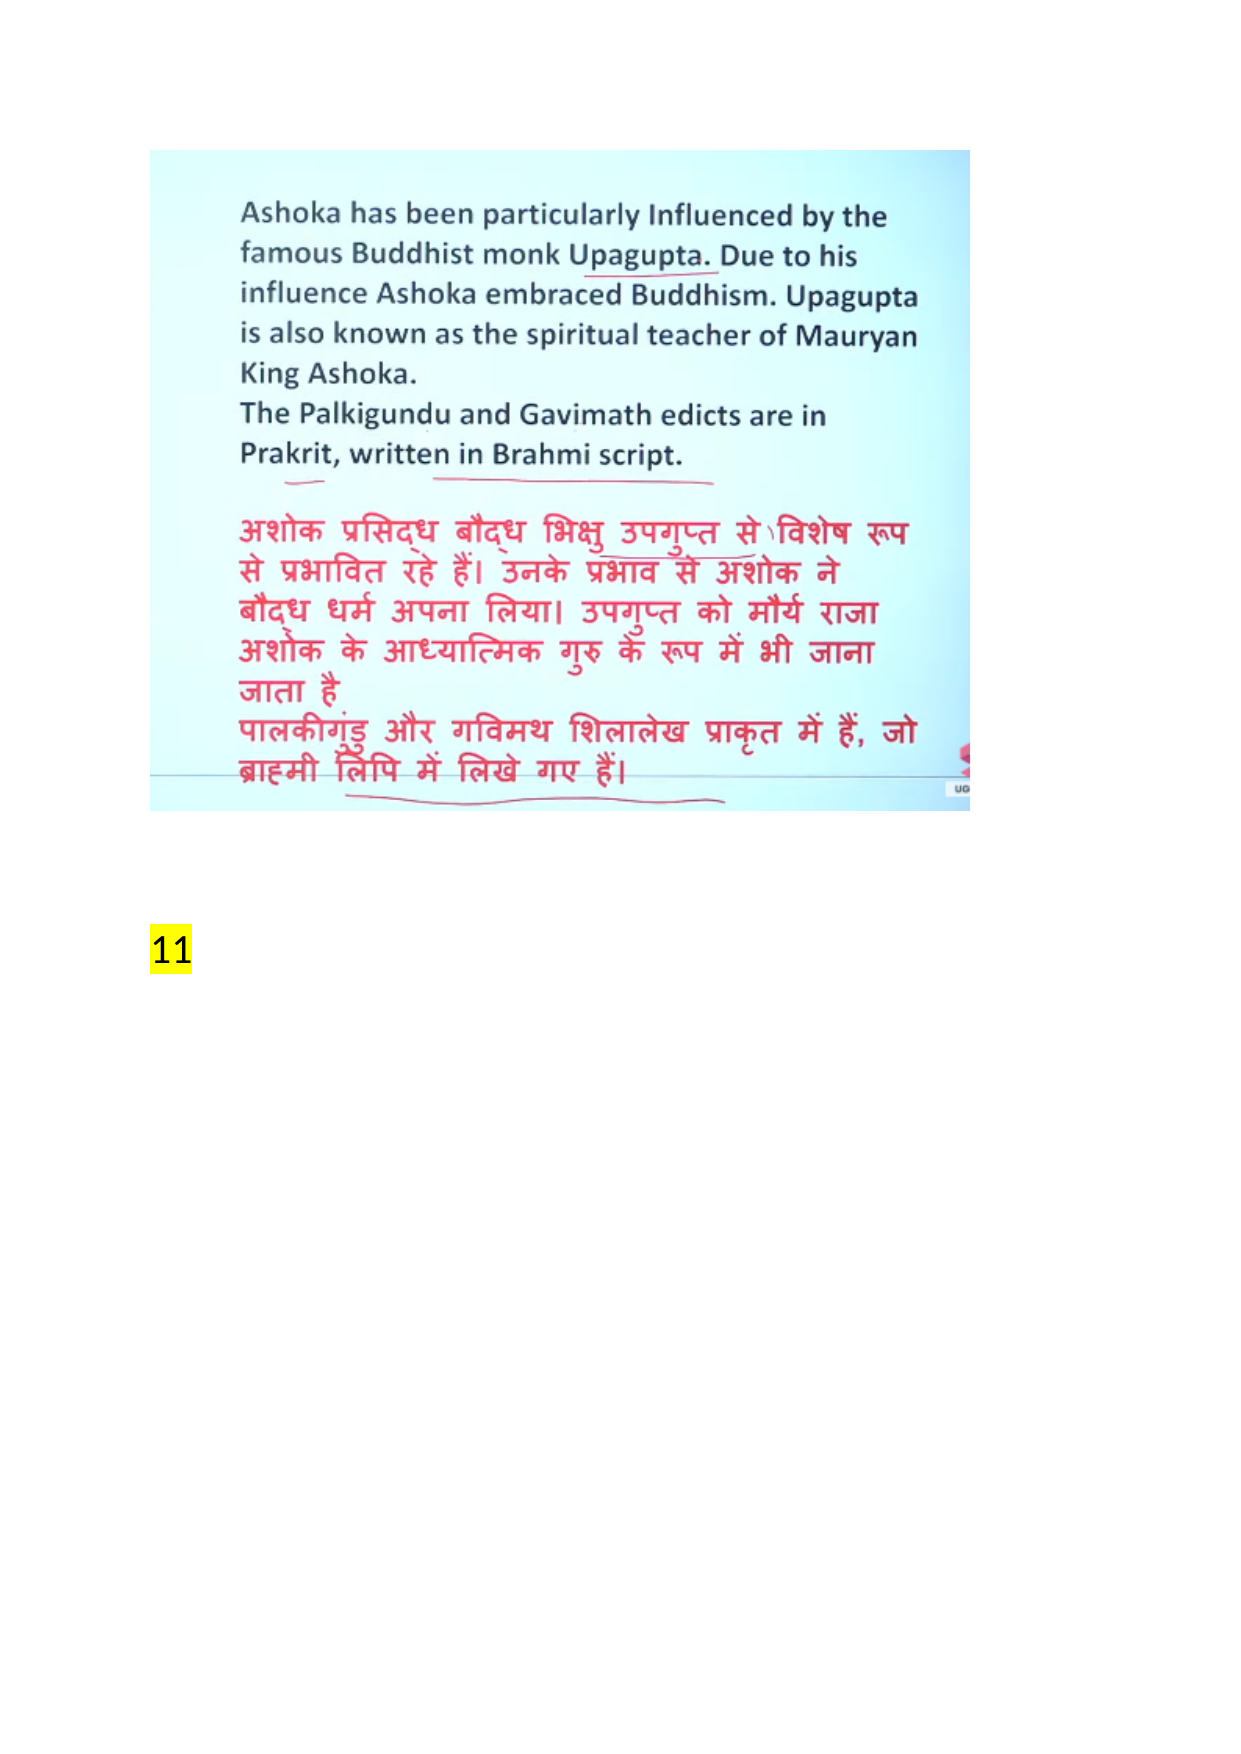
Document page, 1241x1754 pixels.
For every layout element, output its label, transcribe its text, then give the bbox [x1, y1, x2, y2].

picture [150, 150, 971, 811]
text 11 [150, 923, 1090, 974]
